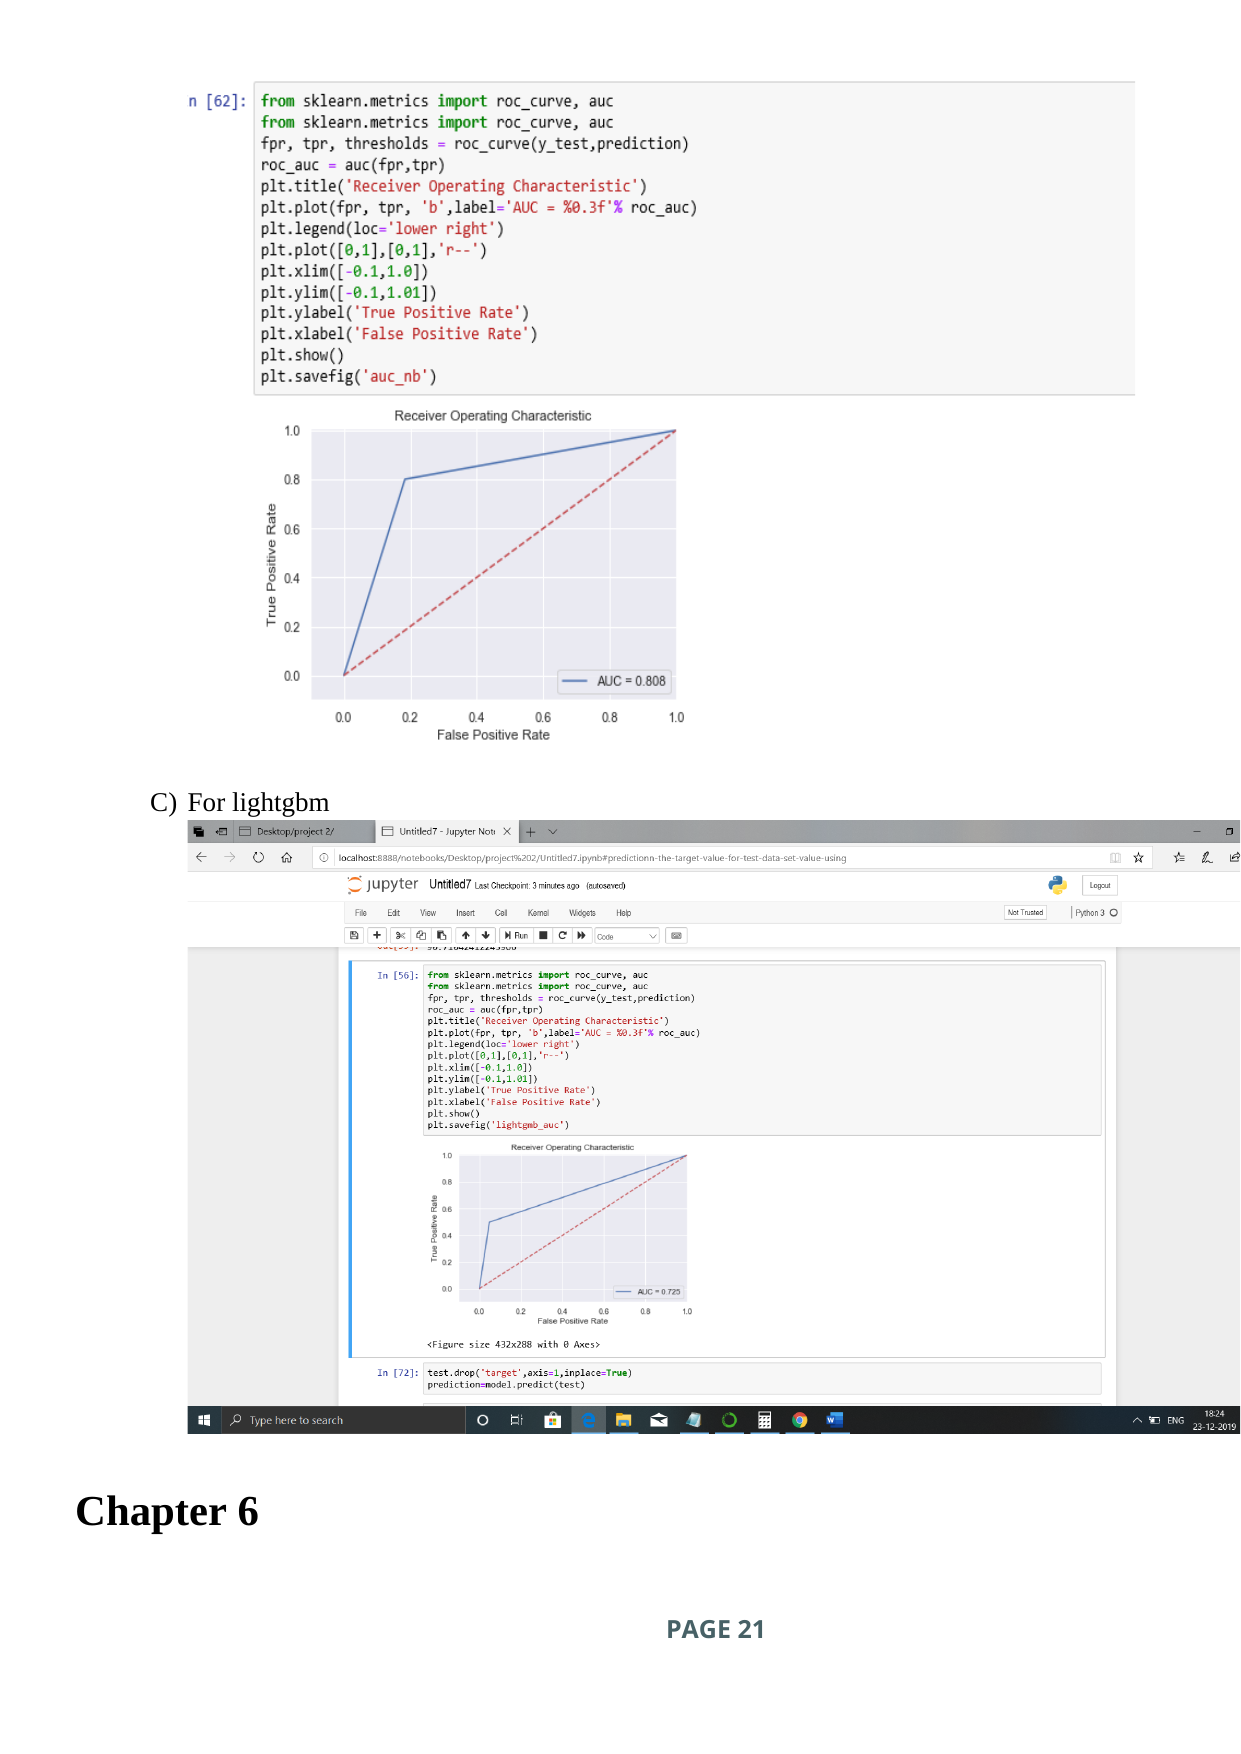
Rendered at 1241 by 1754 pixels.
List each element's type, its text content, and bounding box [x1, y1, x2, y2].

picture [187, 820, 1241, 1434]
text Chapter 6 [75, 1486, 1165, 1535]
picture [187, 75, 1136, 751]
list For lightgbm [150, 787, 997, 818]
